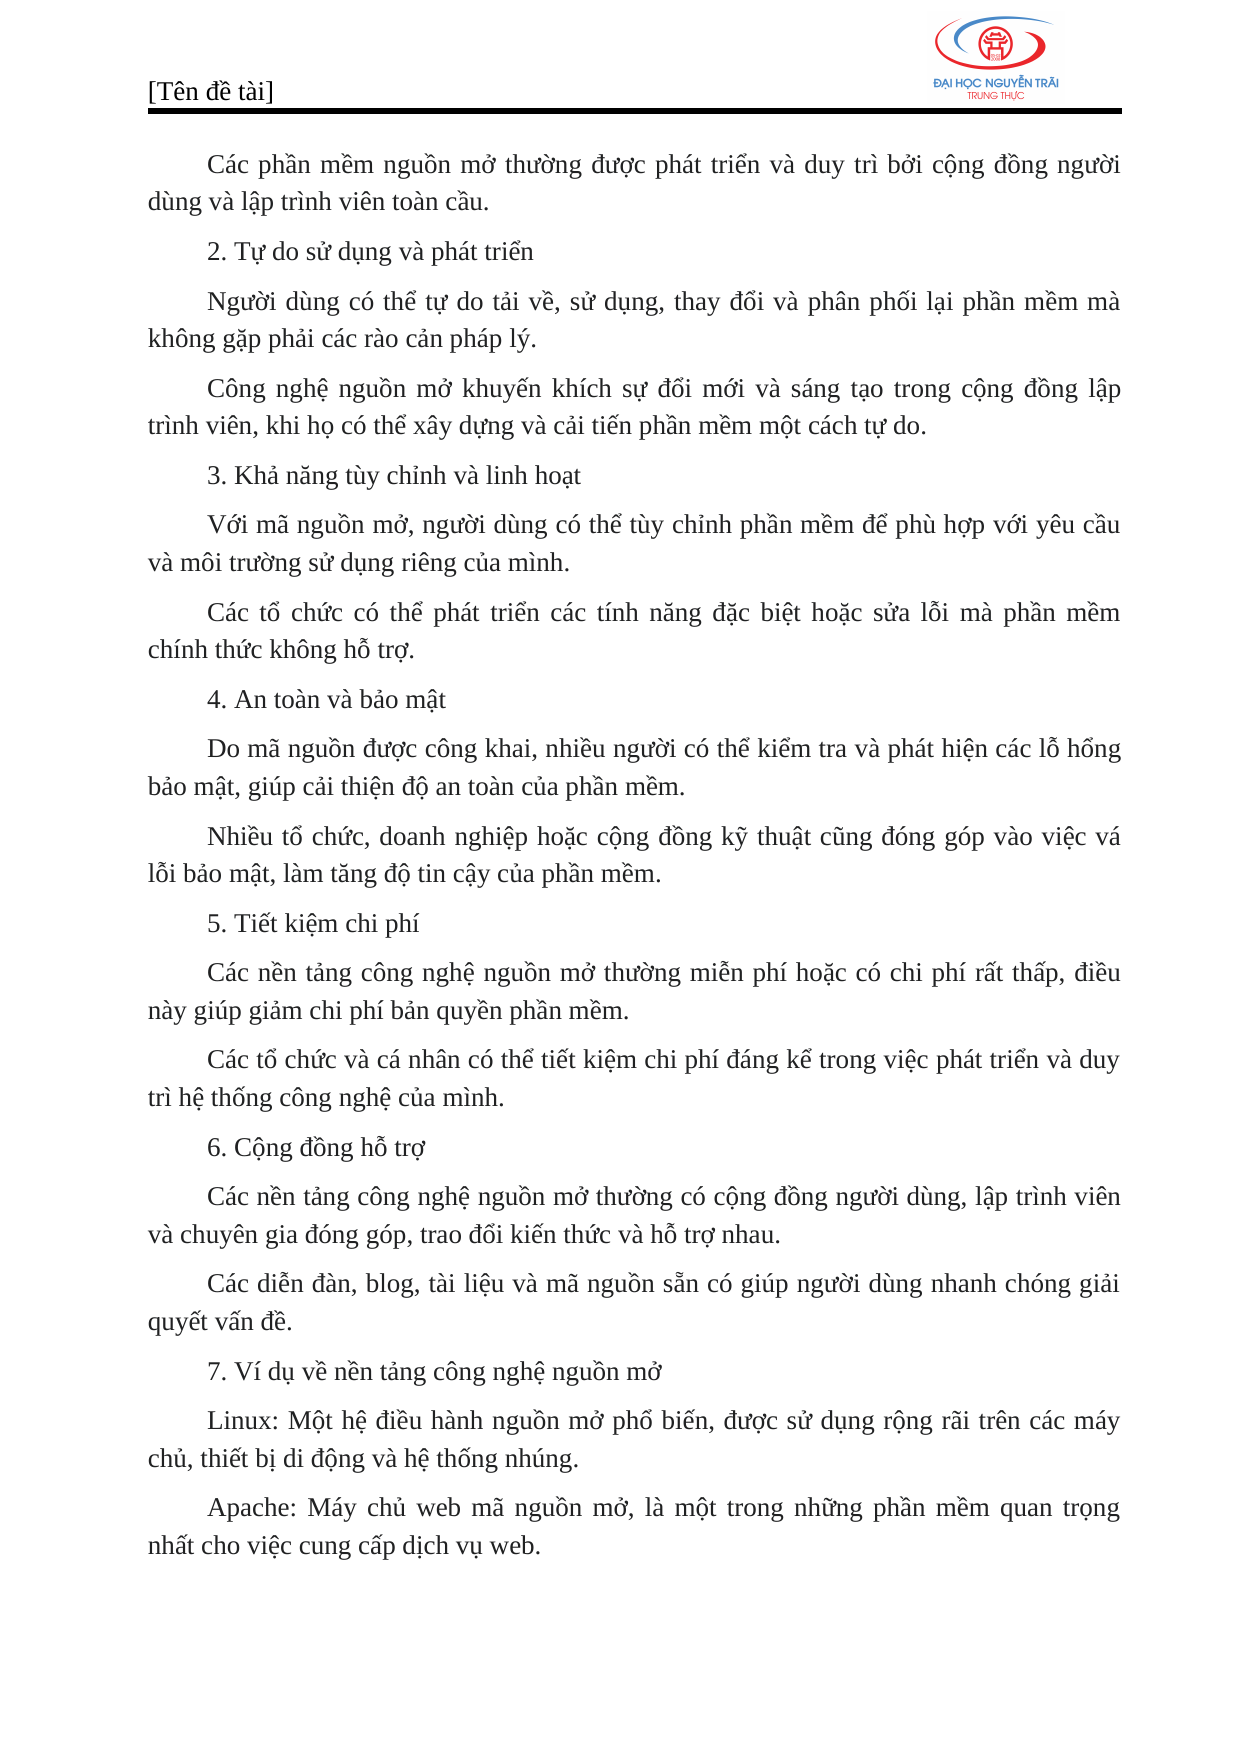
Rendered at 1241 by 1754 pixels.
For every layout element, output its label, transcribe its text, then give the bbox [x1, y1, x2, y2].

text Các diễn đàn, blog, tài liệu và mã nguồn sẵn có giúp người dùng nhanh chóng giải quyết vấn đề. [148, 1267, 1122, 1336]
text Các phần mềm nguồn mở thường được phát triển và duy trì bởi cộng đồng người dùng và lập trình viên toàn cầu. [148, 148, 1122, 216]
text Công nghệ nguồn mở khuyến khích sự đổi mới và sáng tạo trong cộng đồng lập trình viên, khi họ có thể xây dựng và cải tiến phần mềm một cách tự do. [148, 372, 1122, 440]
text 5. Tiết kiệm chi phí [148, 907, 1122, 938]
text 7. Ví dụ về nền tảng công nghệ nguồn mở [148, 1354, 1122, 1386]
text 4. An toàn và bảo mật [148, 683, 1122, 714]
text Người dùng có thể tự do tải về, sử dụng, thay đổi và phân phối lại phần mềm mà không gặp phải các rào cản pháp lý. [148, 284, 1122, 353]
text Các tổ chức và cá nhân có thể tiết kiệm chi phí đáng kể trong việc phát triển và duy trì hệ thống công nghệ của mình. [148, 1043, 1122, 1112]
text Các nền tảng công nghệ nguồn mở thường miễn phí hoặc có chi phí rất thấp, điều này giúp giảm chi phí bản quyền phần mềm. [148, 956, 1122, 1025]
text Các tổ chức có thể phát triển các tính năng đặc biệt hoặc sửa lỗi mà phần mềm chính thức không hỗ trợ. [148, 596, 1122, 664]
text Với mã nguồn mở, người dùng có thể tùy chỉnh phần mềm để phù hợp với yêu cầu và môi trường sử dụng riêng của mình. [148, 508, 1122, 577]
text 3. Khả năng tùy chỉnh và linh hoạt [148, 459, 1122, 490]
text Do mã nguồn được công khai, nhiều người có thể kiểm tra và phát hiện các lỗ hổng bảo mật, giúp cải thiện độ an toàn của phần mềm. [148, 732, 1122, 801]
text Nhiều tổ chức, doanh nghiệp hoặc cộng đồng kỹ thuật cũng đóng góp vào việc vá lỗi bảo mật, làm tăng độ tin cậy của phần mềm. [148, 819, 1122, 888]
text 2. Tự do sử dụng và phát triển [148, 235, 1122, 266]
text Apache: Máy chủ web mã nguồn mở, là một trong những phần mềm quan trọng nhất cho việc cung cấp dịch vụ web. [148, 1491, 1122, 1560]
picture [926, 11, 1065, 104]
text 6. Cộng đồng hỗ trợ [148, 1131, 1122, 1162]
text Các nền tảng công nghệ nguồn mở thường có cộng đồng người dùng, lập trình viên và chuyên gia đóng góp, trao đổi kiến thức và hỗ trợ nhau. [148, 1180, 1122, 1249]
text Linux: Một hệ điều hành nguồn mở phổ biến, được sử dụng rộng rãi trên các máy chủ, thiết bị di động và hệ thống nhúng. [148, 1404, 1122, 1473]
